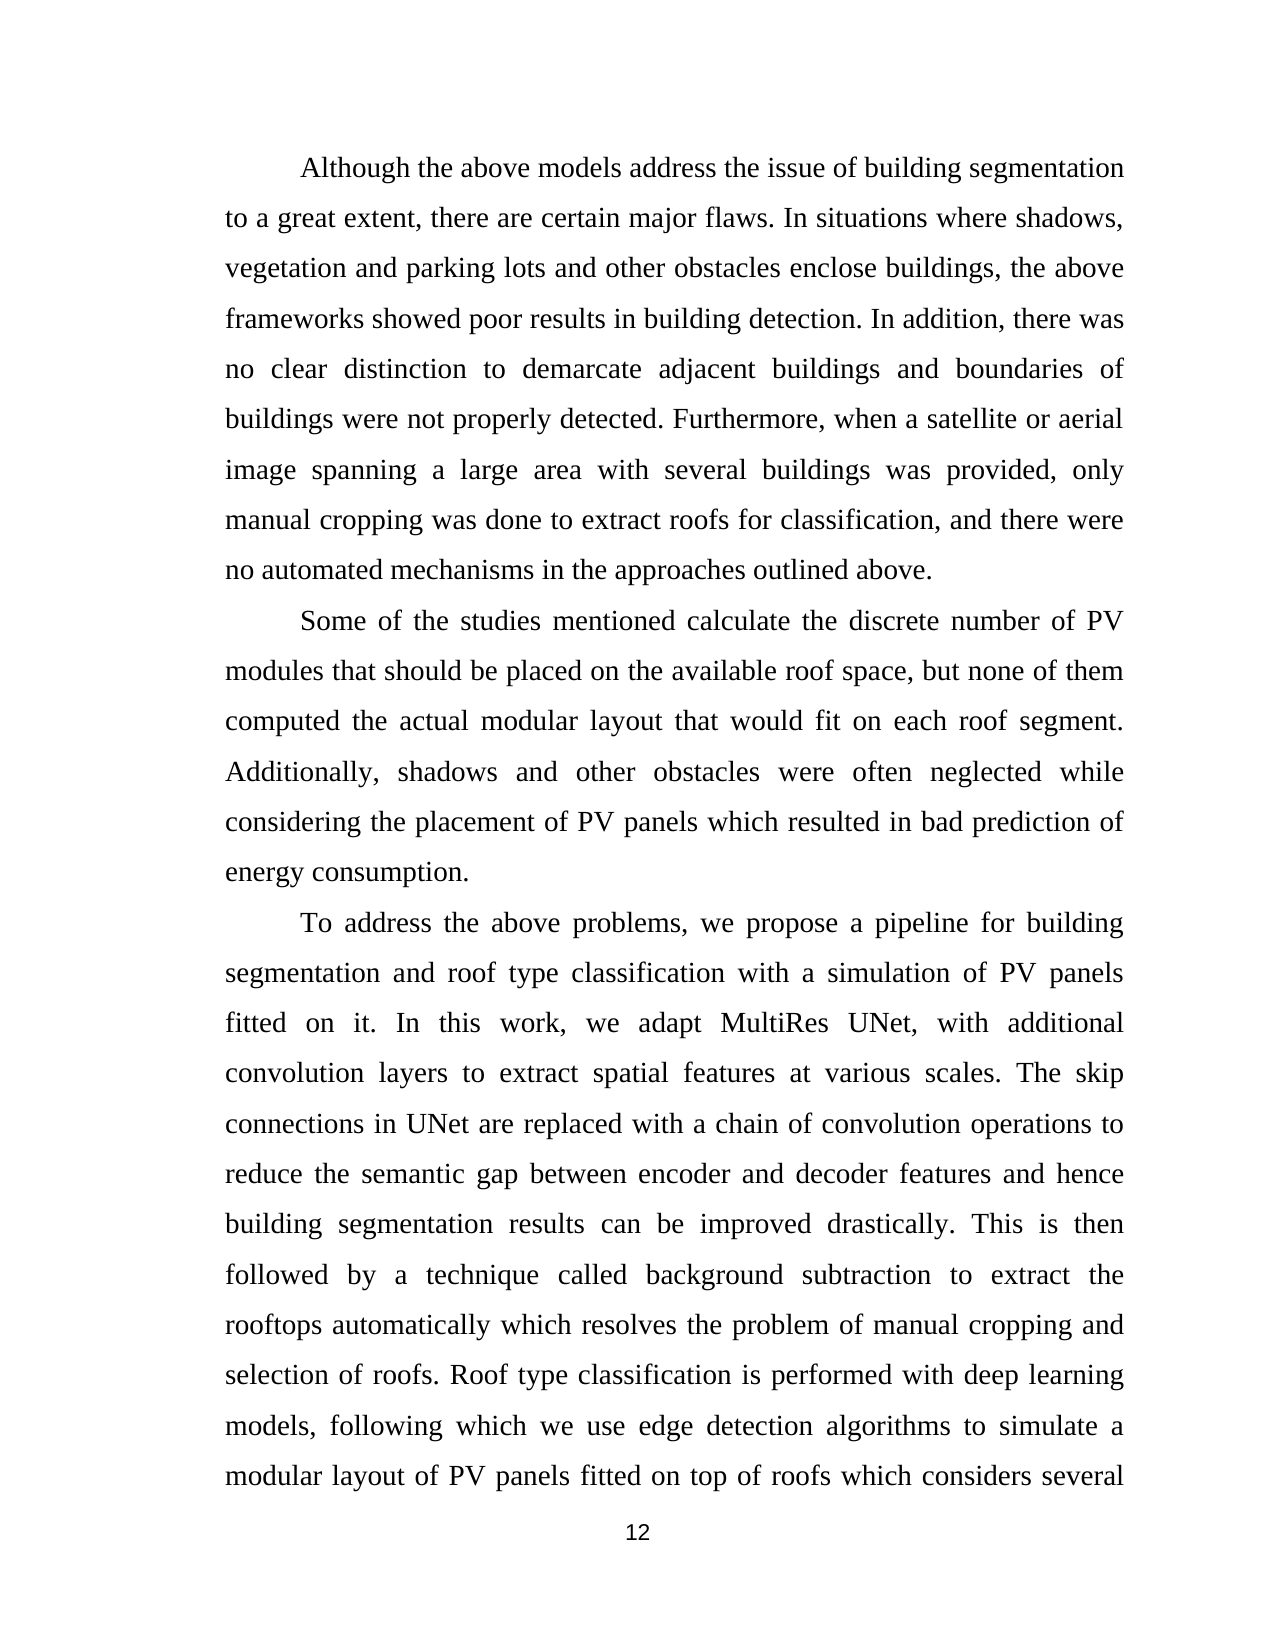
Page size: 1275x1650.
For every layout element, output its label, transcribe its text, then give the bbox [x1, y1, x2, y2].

text Although the above models address the issue of building segmentation to a great extent, there are certain major flaws. In situations where shadows, vegetation and parking lots and other obstacles enclose buildings, the above frameworks showed poor results in building detection. In addition, there was no clear distinction to demarcate adjacent buildings and boundaries of buildings were not properly detected. Furthermore, when a satellite or aerial image spanning a large area with several buildings was provided, only manual cropping was done to extract roofs for classification, and there were no automated mechanisms in the approaches outlined above. [225, 150, 1125, 586]
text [225, 905, 1125, 1492]
text Some of the studies mentioned calculate the discrete number of PV modules that should be placed on the available roof space, but none of them computed the actual modular layout that would fit on each roof segment. Additionally, shadows and other obstacles were often neglected while considering the placement of PV panels which resulted in bad prediction of energy consumption. [225, 603, 1125, 888]
